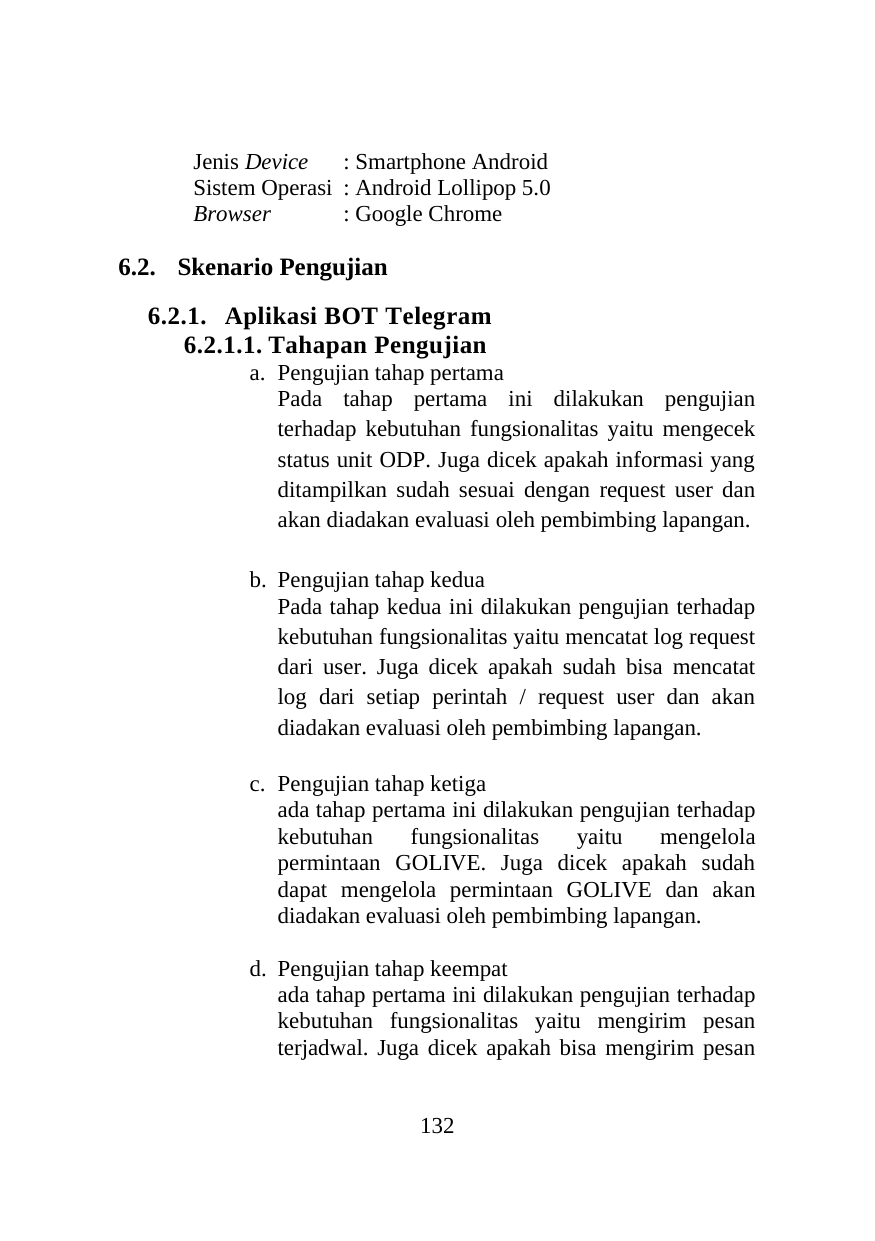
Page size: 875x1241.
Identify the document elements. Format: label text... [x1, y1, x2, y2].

text Pada tahap kedua ini dilakukan pengujian terhadap kebutuhan fungsionalitas yaitu mencatat log request dari user. Juga dicek apakah sudah bisa mencatat log dari setiap perintah / request user dan akan diadakan evaluasi oleh pembimbing lapangan. [277, 593, 756, 740]
list ada tahap pertama ini dilakukan pengujian terhadap kebutuhan fungsionalitas yaitu mengelola permintaan GOLIVE. Juga dicek apakah sudah dapat mengelola permintaan GOLIVE dan akan diadakan evaluasi oleh pembimbing lapangan. [277, 797, 756, 928]
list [277, 981, 756, 1060]
text Browser : Google Chrome [118, 200, 756, 227]
list Pengujian tahap keempat [249, 955, 756, 981]
list Pengujian tahap kedua [249, 566, 756, 593]
text Pada tahap pertama ini dilakukan pengujian terhadap kebutuhan fungsionalitas yaitu mengecek status unit ODP. Juga dicek apakah informasi yang ditampilkan sudah sesuai dengan request user dan akan diadakan evaluasi oleh pembimbing lapangan. [277, 385, 756, 532]
subtitle Tahapan Pengujian [184, 330, 756, 359]
text Sistem Operasi : Android Lollipop 5.0 [118, 174, 756, 200]
subtitle Skenario Pengujian [118, 252, 756, 281]
list Pengujian tahap pertama [249, 359, 756, 385]
subtitle Aplikasi BOT Telegram [148, 301, 756, 330]
list Pengujian tahap ketiga [249, 770, 756, 797]
text Jenis Device : Smartphone Android [118, 148, 756, 174]
